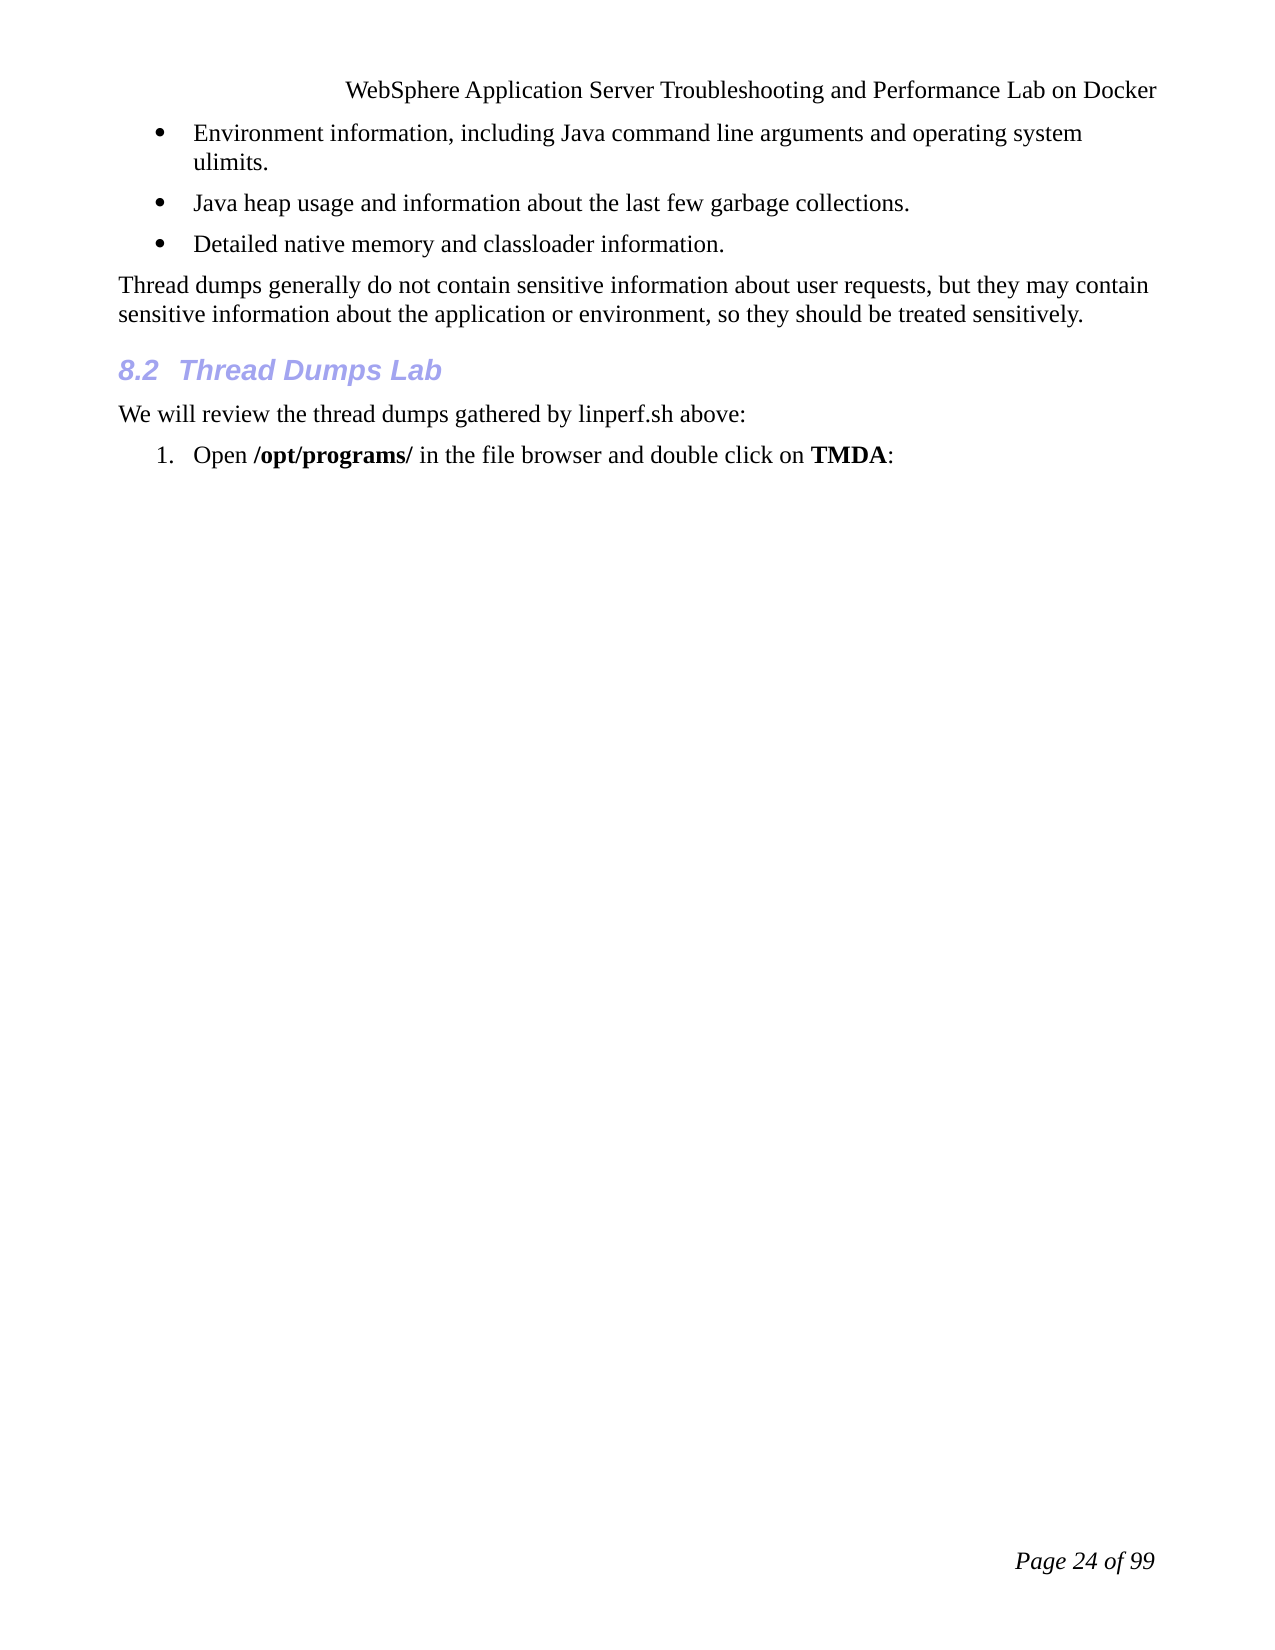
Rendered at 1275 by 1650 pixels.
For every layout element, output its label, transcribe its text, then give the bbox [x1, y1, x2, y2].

subtitle Thread Dumps Lab [118, 353, 1157, 387]
list Java heap usage and information about the last few garbage collections. [156, 188, 1157, 217]
text Thread dumps generally do not contain sensitive information about user requests, but they may contain sensitive information about the application or environment, so they should be treated sensitively. [118, 271, 1157, 328]
list Open /opt/programs/ in the file browser and double click on TMDA: [156, 440, 1157, 469]
list Detailed native memory and classloader information. [156, 229, 1157, 258]
text We will review the thread dumps gathered by linperf.sh above: [118, 399, 1157, 428]
list Environment information, including Java command line arguments and operating system ulimits. [156, 118, 1157, 176]
